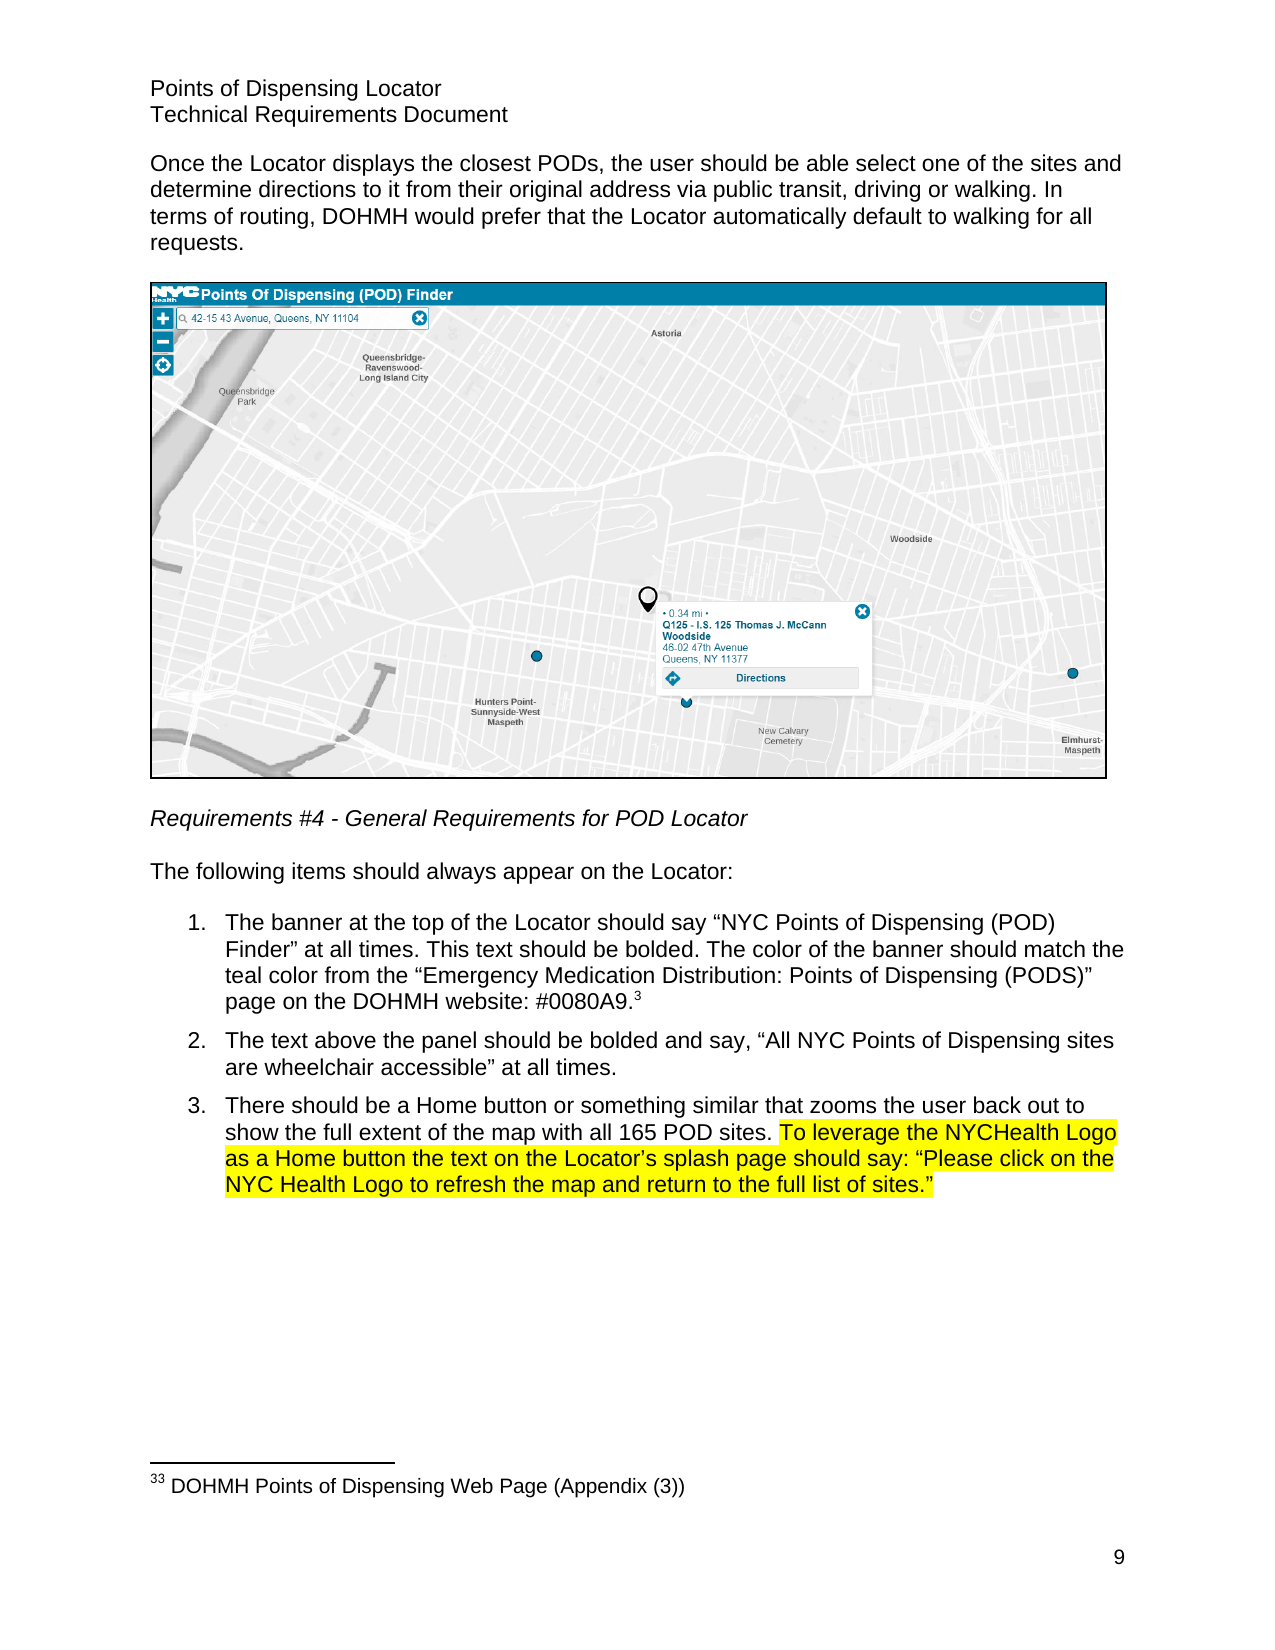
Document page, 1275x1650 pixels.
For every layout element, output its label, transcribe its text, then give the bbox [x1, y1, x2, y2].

picture [298, 292, 303, 302]
picture [152, 306, 1105, 777]
text Once the Locator displays the closest PODs, the user should be able select one of the sites and determine directions to it from their original address via public transit, driving or walking. In terms of routing, DOHMH would prefer that the Locator automatically default to walking for all requests. [150, 150, 1125, 255]
picture [338, 292, 344, 299]
list The text above the panel should be bolded and say, “All NYC Points of Dispensing sites are wheelchair accessible” at all times. [187, 1027, 1125, 1080]
picture [316, 292, 322, 299]
picture [382, 290, 389, 299]
picture [408, 290, 414, 299]
picture [152, 287, 198, 296]
picture [371, 290, 379, 299]
picture [158, 313, 168, 324]
text Requirements #4 - General Requirements for POD Locator [150, 805, 1125, 831]
picture [156, 361, 170, 372]
text The following items should always appear on the Locator: [150, 858, 1125, 884]
list The banner at the top of the Locator should say “NYC Points of Dispensing (POD) Finder” at all times. This text should be bolded. The color of the banner should match the teal color from the “Emergency Medication Distribution: Points of Dispensing (PODS)” page on the DOHMH website: #0080A9. [187, 909, 1125, 1014]
picture [445, 292, 452, 299]
picture [226, 292, 232, 299]
list There should be a Home button or something similar that zooms the user back out to show the full extent of the map with all 165 POD sites. To leverage the NYCHealth Logo as a Home button the text on the Locator’s splash page should say: “Please click on the NYC Health Logo to refresh the map and return to the full list of sites.” [187, 1092, 1125, 1198]
picture [417, 290, 437, 299]
